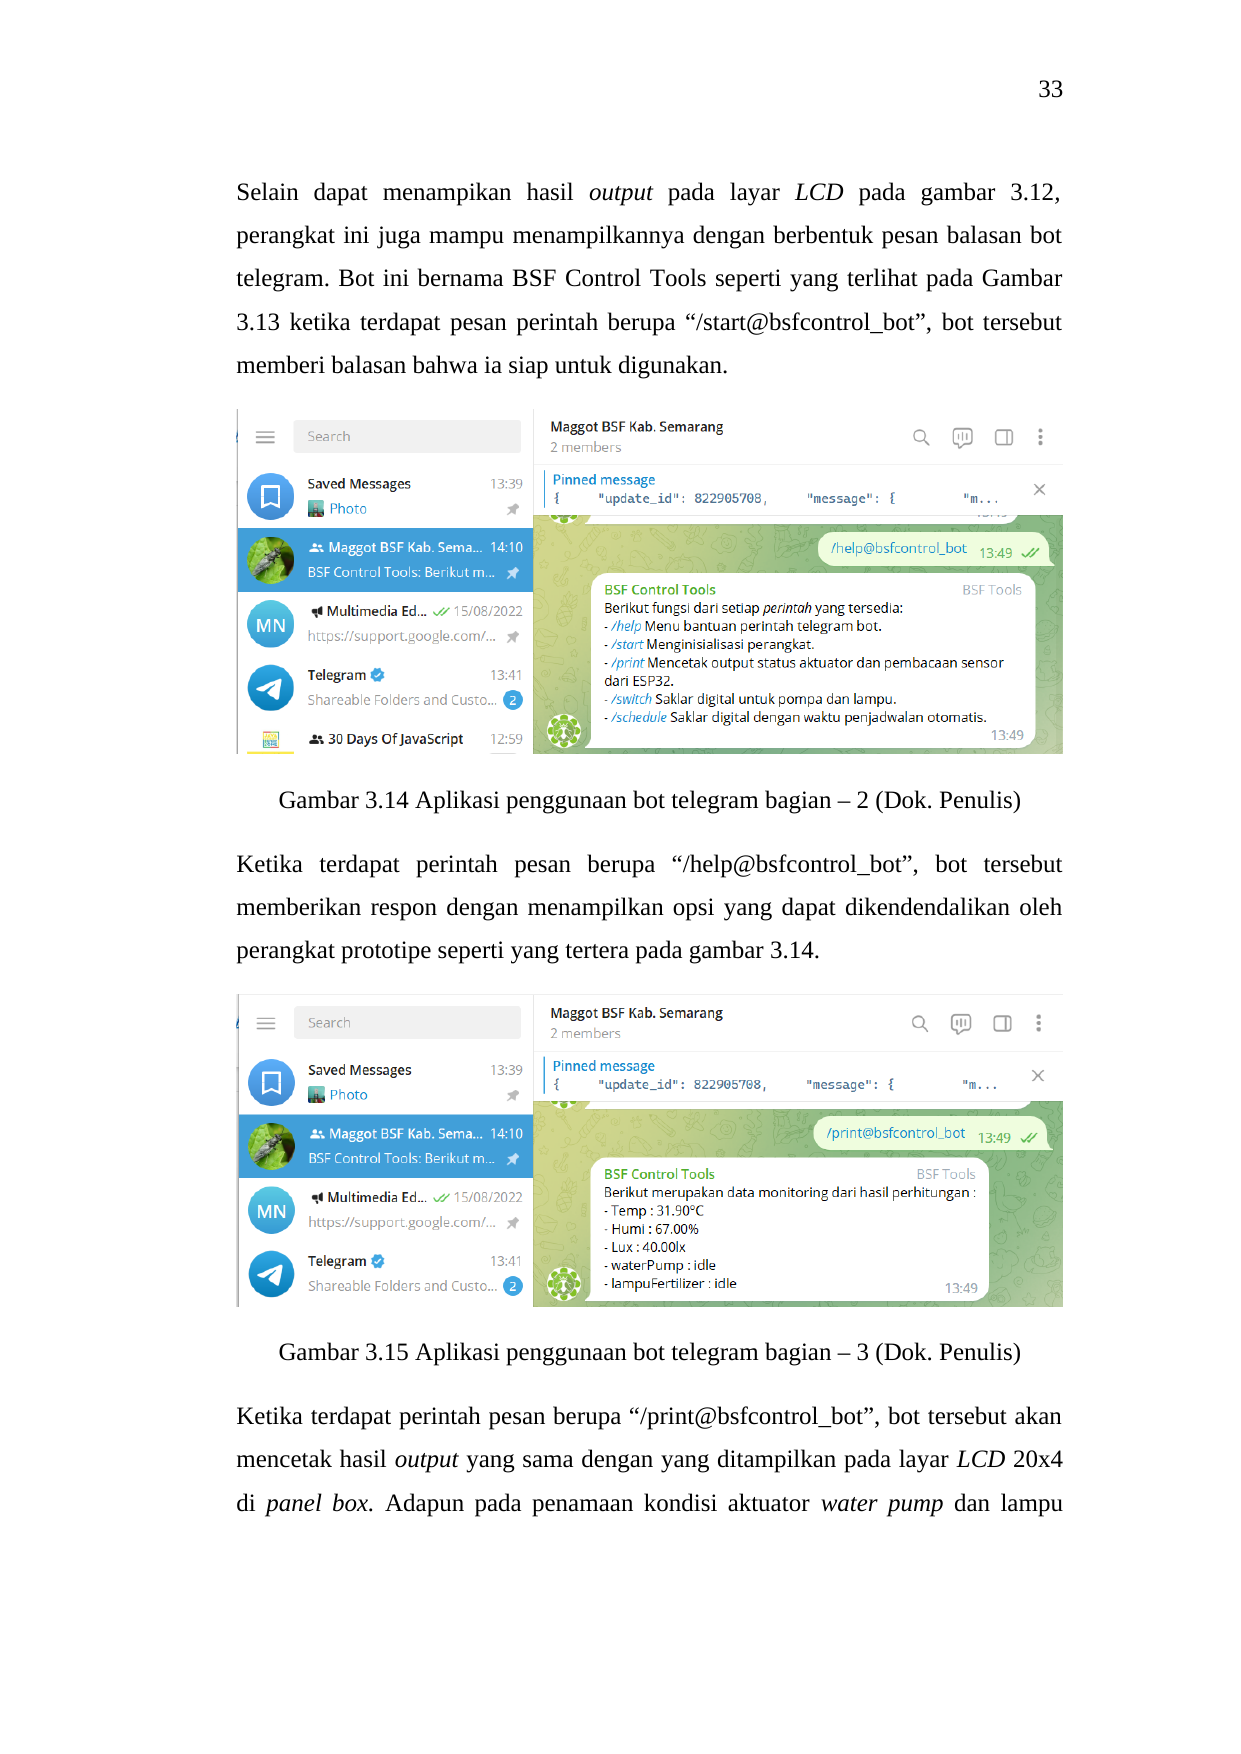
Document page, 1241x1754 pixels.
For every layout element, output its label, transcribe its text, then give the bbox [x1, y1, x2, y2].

text Gambar 3.14 Aplikasi penggunaan bot telegram bagian – 2 (Dok. Penulis) [236, 785, 1063, 813]
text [236, 1401, 1063, 1516]
picture [236, 994, 1063, 1307]
picture [236, 409, 1063, 754]
text Selain dapat menampikan hasil output pada layar LCD pada gambar 3.12, perangkat ini juga mampu menampilkannya dengan berbentuk pesan balasan bot telegram. Bot ini bernama BSF Control Tools seperti yang terlihat pada Gambar 3.13 ketika terdapat pesan perintah berupa “/start@bsfcontrol_bot”, bot tersebut memberi balasan bahwa ia siap untuk digunakan. [236, 177, 1063, 378]
text Ketika terdapat perintah pesan berupa “/help@bsfcontrol_bot”, bot tersebut memberikan respon dengan menampilkan opsi yang dapat dikendendalikan oleh perangkat prototipe seperti yang tertera pada gambar 3.14. [236, 849, 1063, 964]
text Gambar 3.15 Aplikasi penggunaan bot telegram bagian – 3 (Dok. Penulis) [236, 1337, 1063, 1366]
